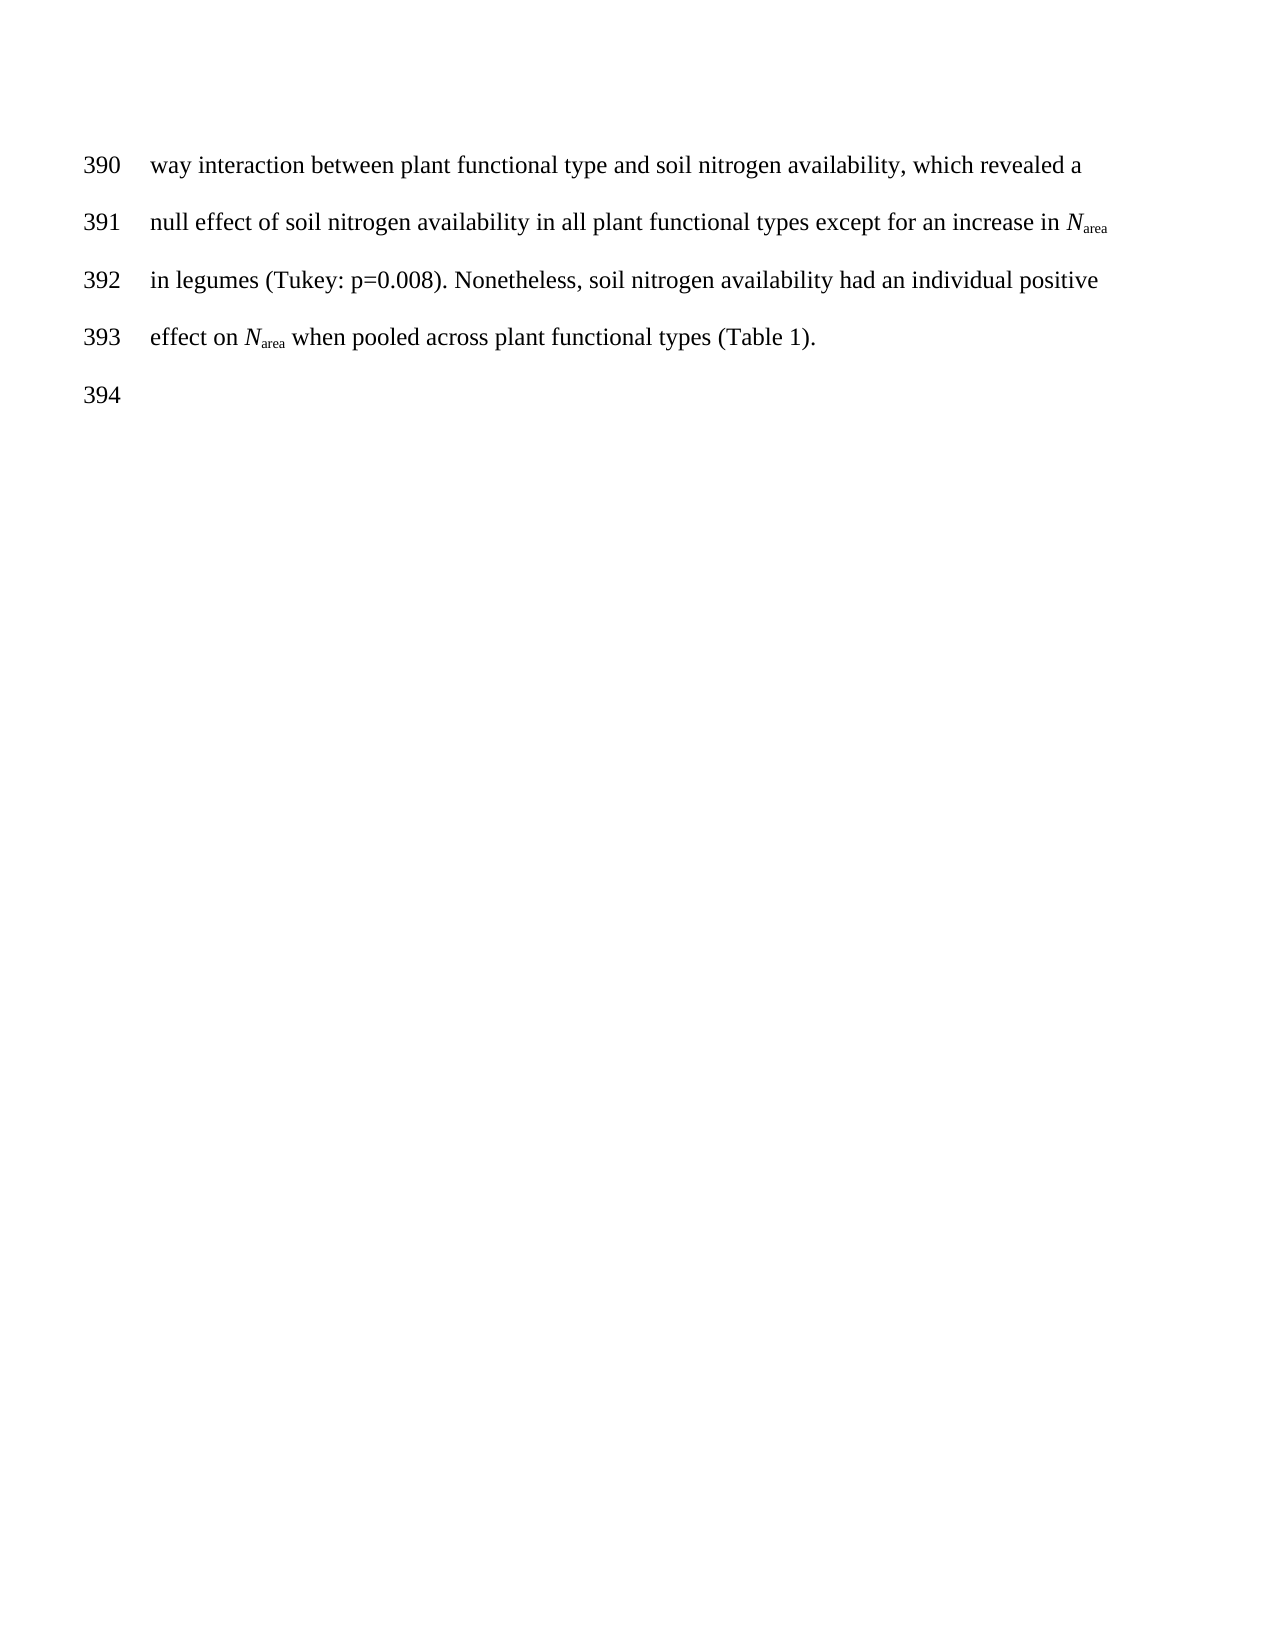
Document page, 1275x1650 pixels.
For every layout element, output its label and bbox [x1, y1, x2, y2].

text [150, 150, 1125, 351]
